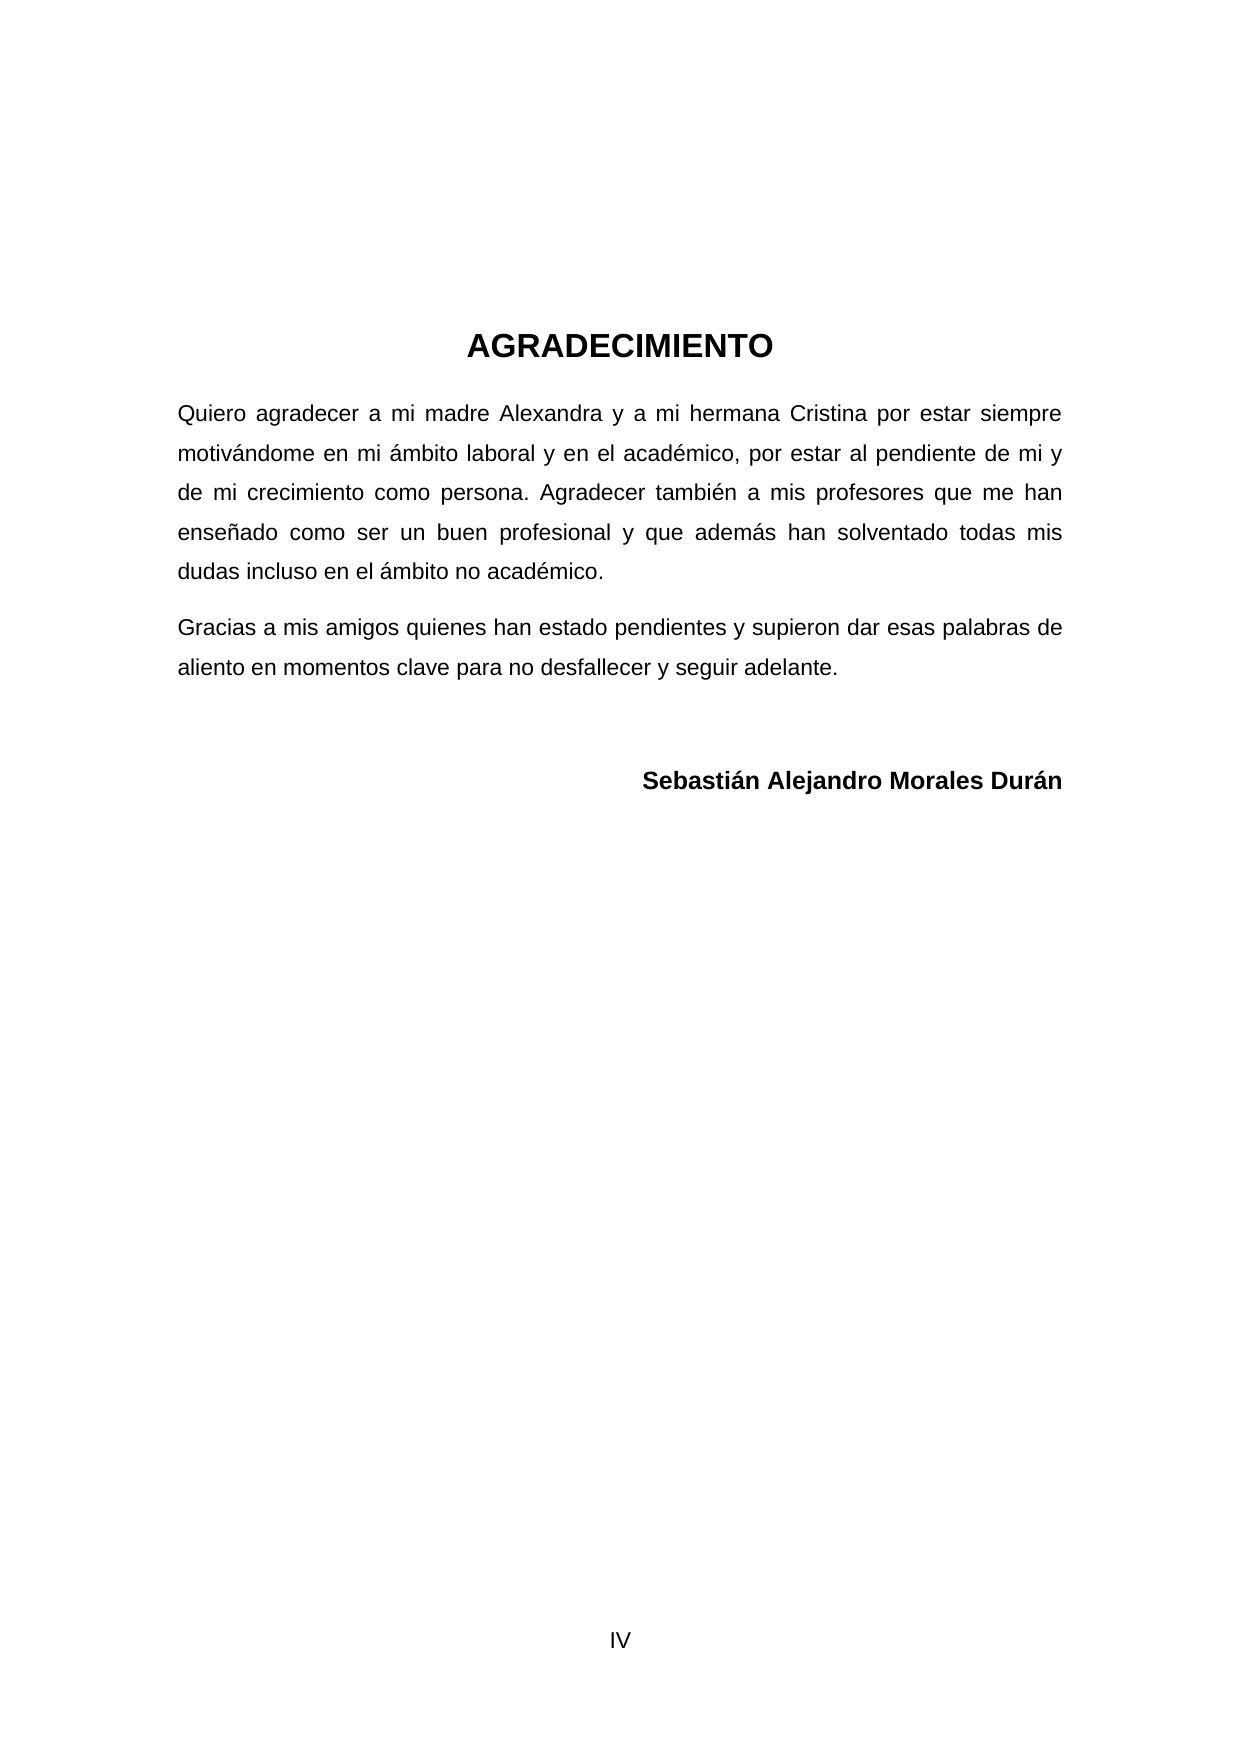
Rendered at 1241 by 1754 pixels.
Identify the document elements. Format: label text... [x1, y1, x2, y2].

text Gracias a mis amigos quienes han estado pendientes y supieron dar esas palabras de aliento en momentos clave para no desfallecer y seguir adelante. [177, 614, 1063, 680]
text AGRADECIMIENTO [177, 326, 1063, 364]
text Sebastián Alejandro Morales Durán [177, 766, 1063, 794]
text Quiero agradecer a mi madre Alexandra y a mi hermana Cristina por estar siempre motivándome en mi ámbito laboral y en el académico, por estar al pendiente de mi y de mi crecimiento como persona. Agradecer también a mis profesores que me han enseñado como ser un buen profesional y que además han solventado todas mis dudas incluso en el ámbito no académico. [177, 400, 1063, 584]
